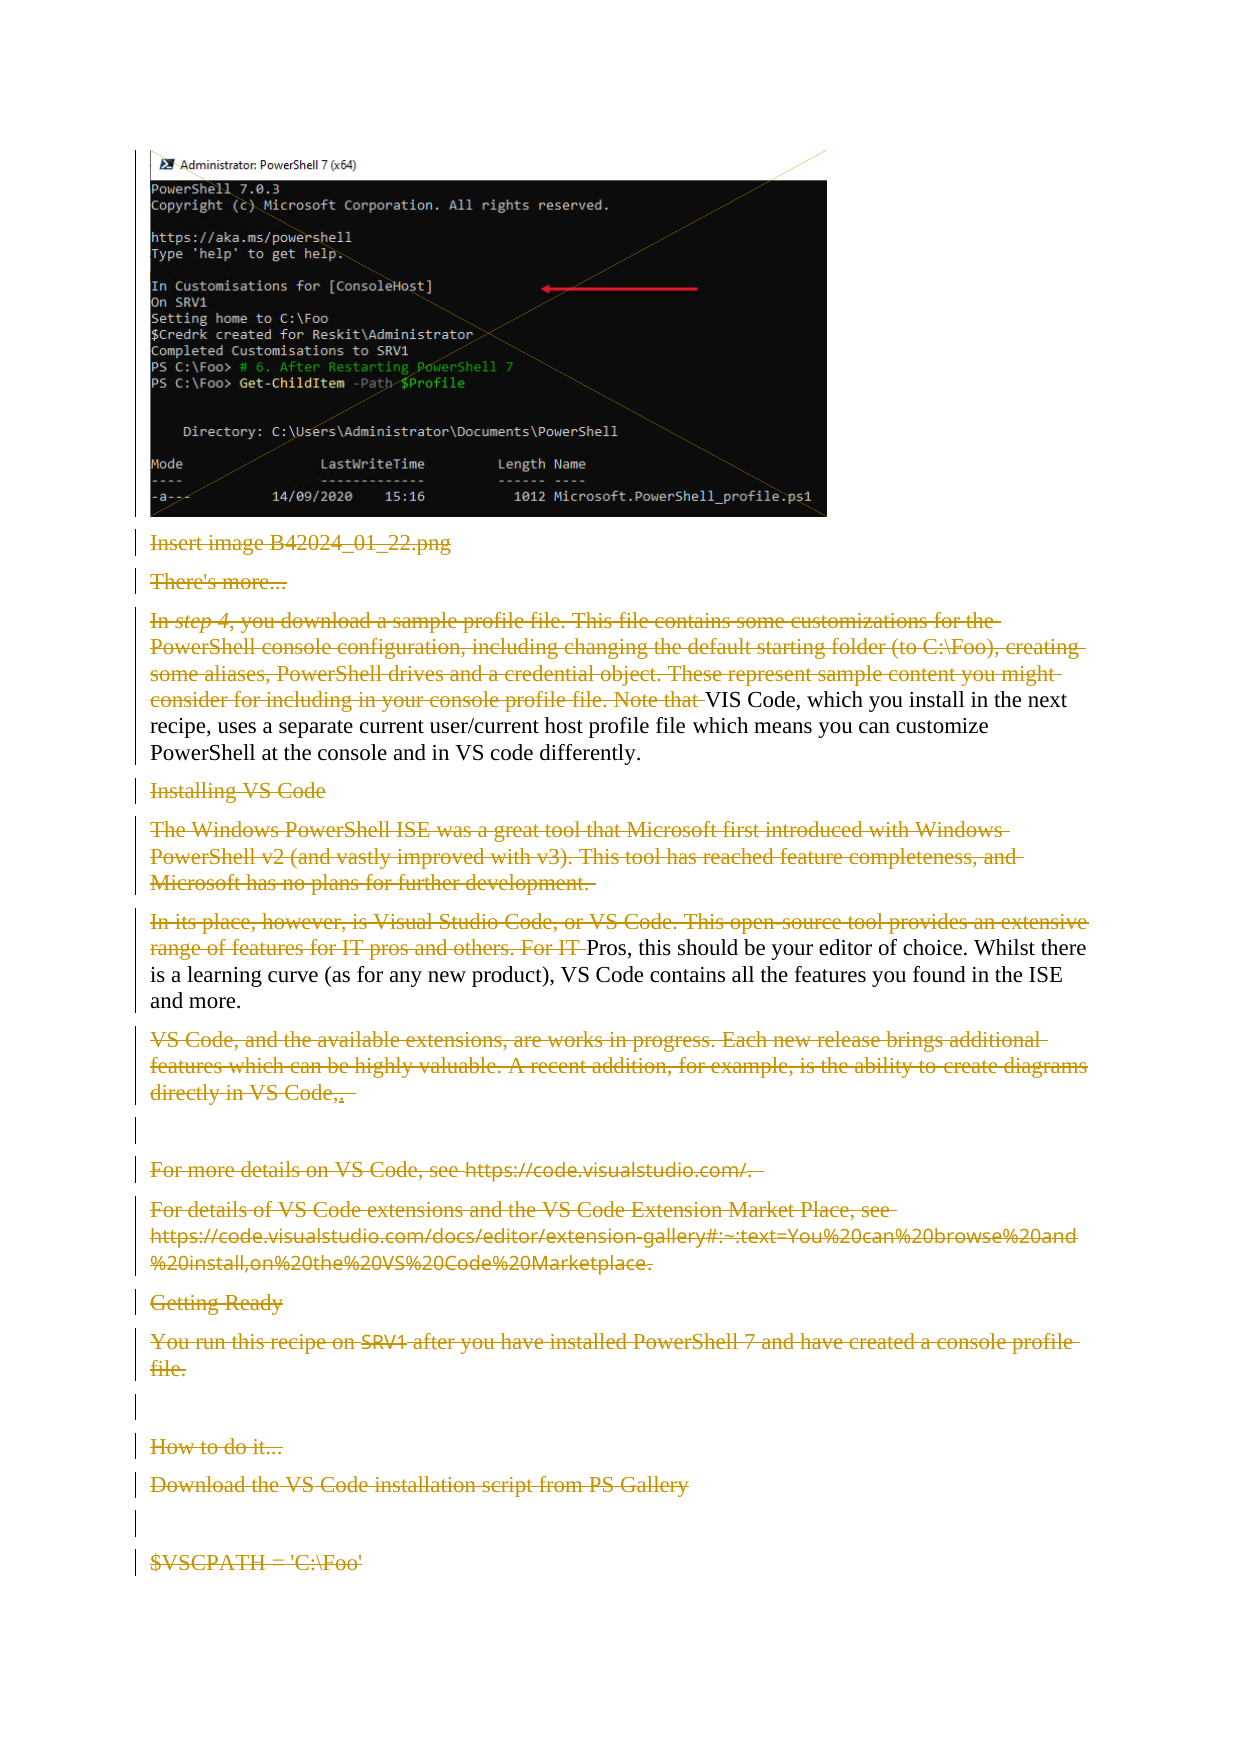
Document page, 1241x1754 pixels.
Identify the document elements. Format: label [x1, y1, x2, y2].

picture [153, 150, 824, 332]
picture [152, 334, 825, 517]
picture [490, 151, 827, 515]
picture [150, 151, 486, 515]
